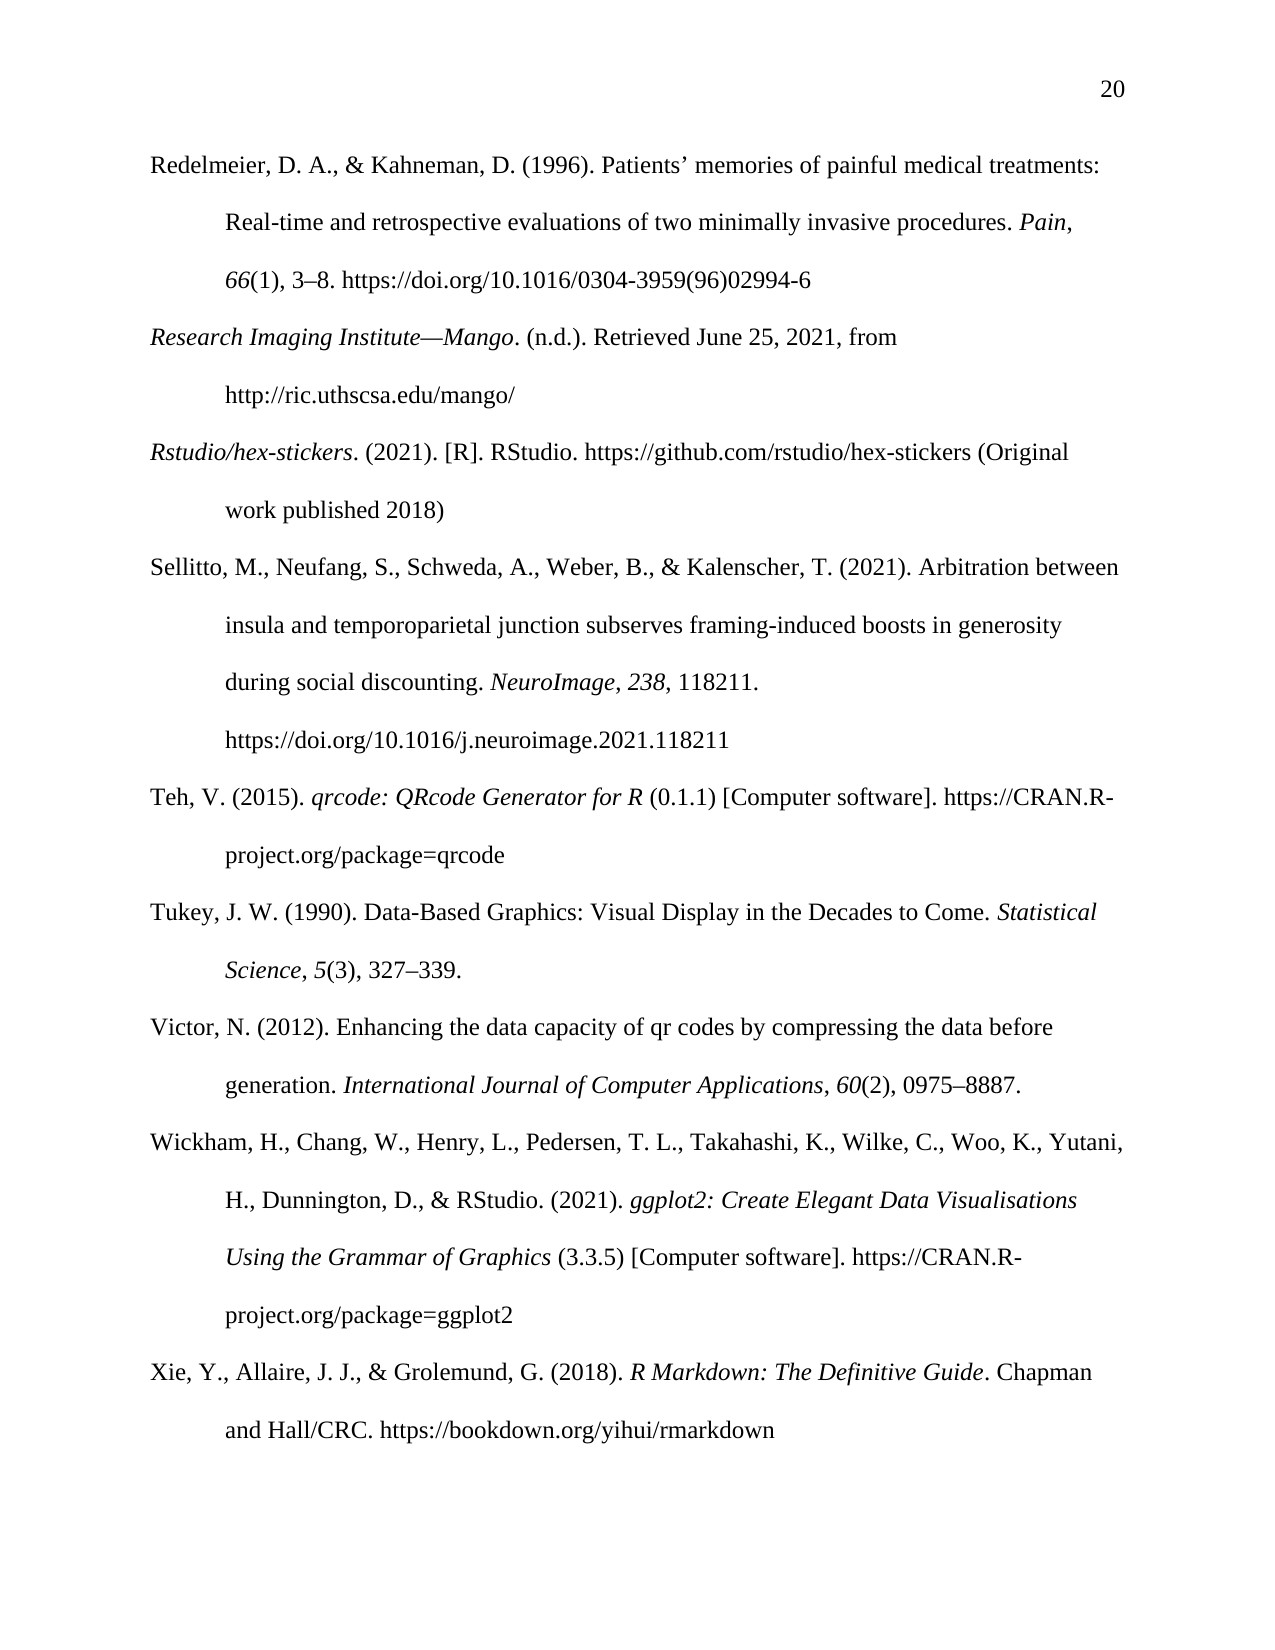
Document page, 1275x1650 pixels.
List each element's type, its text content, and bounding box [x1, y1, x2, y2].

text Teh, V. (2015). qrcode: QRcode Generator for R (0.1.1) [Computer software]. https://CRAN.R-project.org/package=qrcode [150, 782, 1125, 869]
text Victor, N. (2012). Enhancing the data capacity of qr codes by compressing the data before generation. International Journal of Computer Applications, 60(2), 0975–8887. [150, 1012, 1125, 1099]
text Xie, Y., Allaire, J. J., & Grolemund, G. (2018). R Markdown: The Definitive Guide. Chapman and Hall/CRC. https://bookdown.org/yihui/rmarkdown [150, 1357, 1125, 1444]
text Wickham, H., Chang, W., Henry, L., Pedersen, T. L., Takahashi, K., Wilke, C., Woo, K., Yutani, H., Dunnington, D., & RStudio. (2021). ggplot2: Create Elegant Data Visualisations Using the Grammar of Graphics (3.3.5) [Computer software]. https://CRAN.R-project.org/package=ggplot2 [150, 1127, 1125, 1329]
text Rstudio/hex-stickers. (2021). [R]. RStudio. https://github.com/rstudio/hex-stickers (Original work published 2018) [150, 437, 1125, 524]
text Research Imaging Institute—Mango. (n.d.). Retrieved June 25, 2021, from http://ric.uthscsa.edu/mango/ [150, 322, 1125, 409]
text Tukey, J. W. (1990). Data-Based Graphics: Visual Display in the Decades to Come. Statistical Science, 5(3), 327–339. [150, 897, 1125, 984]
text Sellitto, M., Neufang, S., Schweda, A., Weber, B., & Kalenscher, T. (2021). Arbitration between insula and temporoparietal junction subserves framing-induced boosts in generosity during social discounting. NeuroImage, 238, 118211. https://doi.org/10.1016/j.neuroimage.2021.118211 [150, 552, 1125, 754]
text Redelmeier, D. A., & Kahneman, D. (1996). Patients’ memories of painful medical treatments: Real-time and retrospective evaluations of two minimally invasive procedures. Pain, 66(1), 3–8. https://doi.org/10.1016/0304-3959(96)02994-6 [150, 150, 1125, 294]
